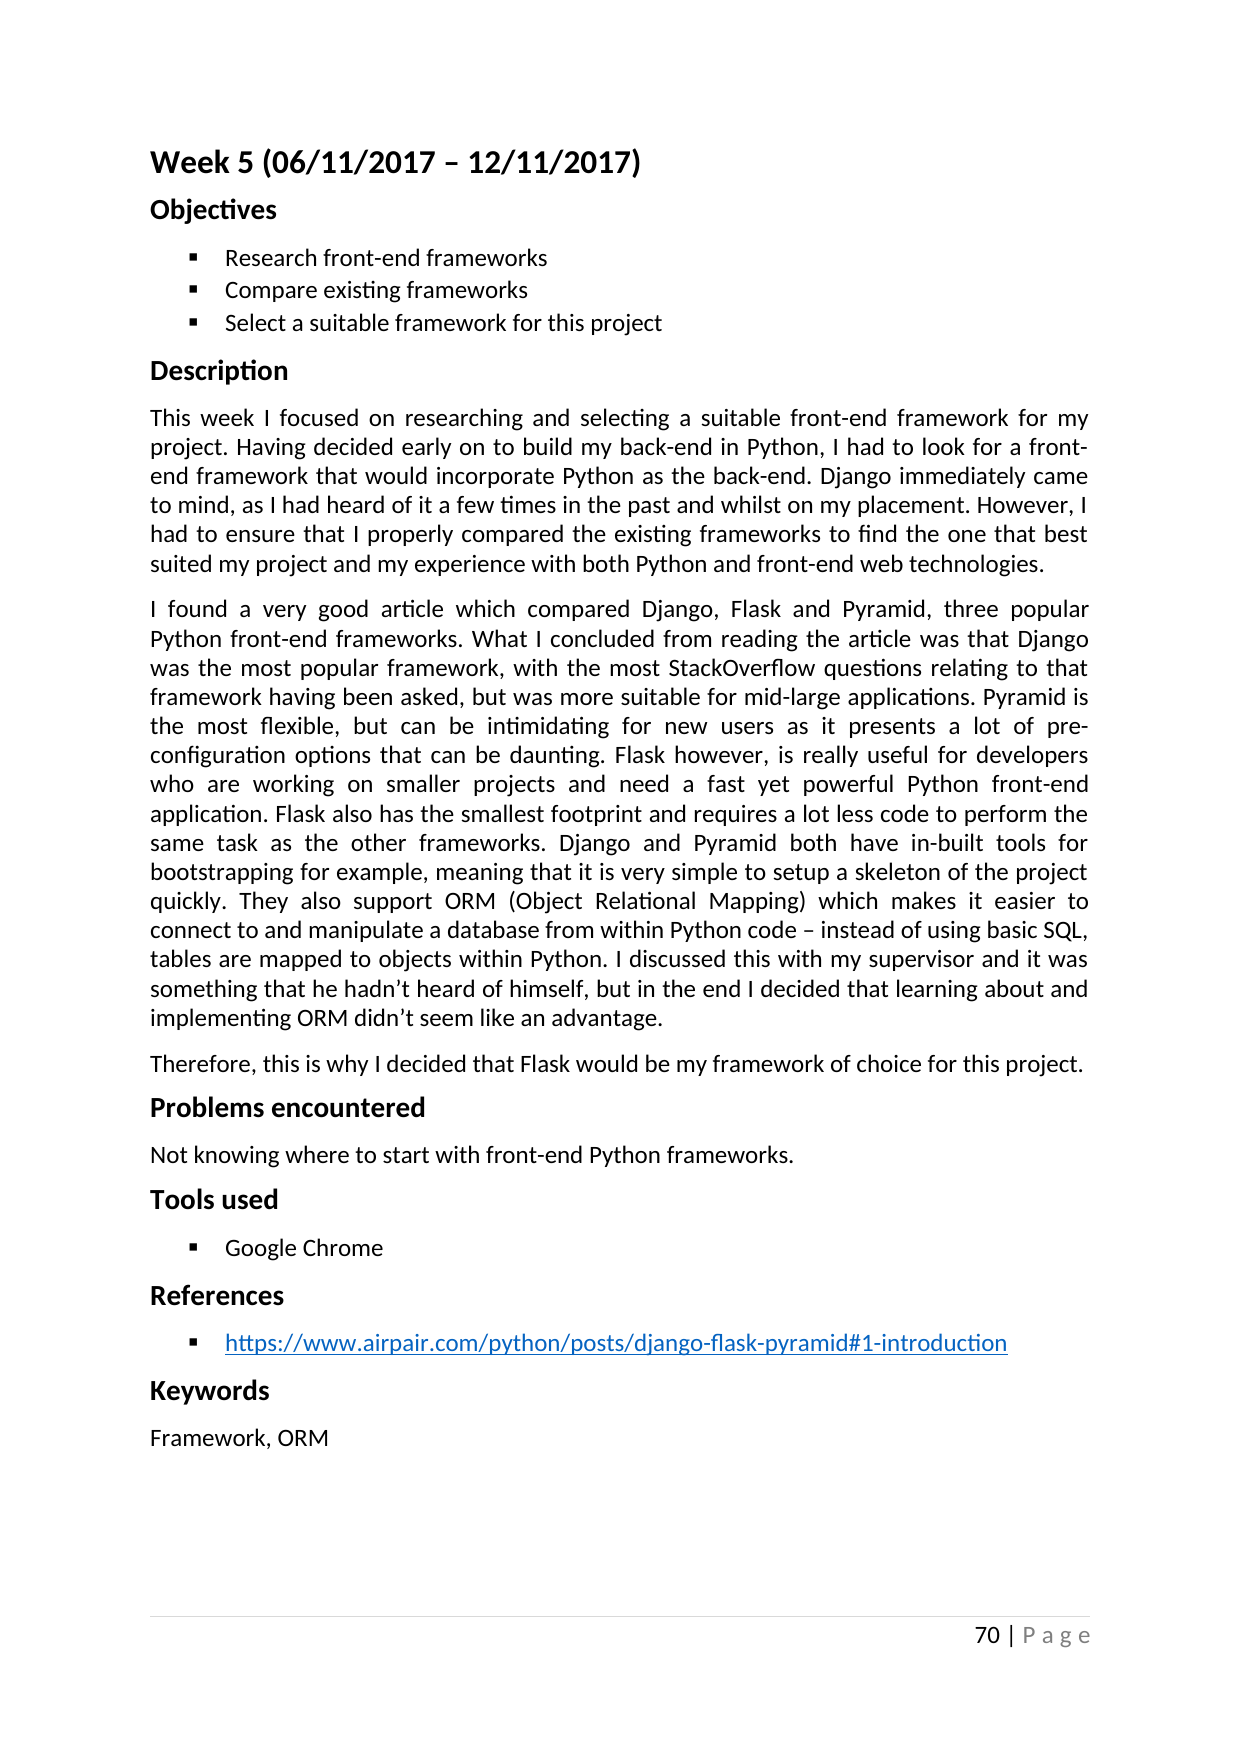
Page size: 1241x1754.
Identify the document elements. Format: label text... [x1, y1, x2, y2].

text Tools used [150, 1186, 1090, 1215]
text Description [150, 357, 1090, 386]
text Not knowing where to start with front-end Python frameworks. [150, 1140, 1090, 1169]
text Framework, ORM [150, 1423, 1090, 1452]
text Week 5 (06/11/2017 – 12/11/2017) [150, 150, 1090, 179]
text Therefore, this is why I decided that Flask would be my framework of choice for this project. [150, 1049, 1090, 1078]
list Compare existing frameworks [187, 274, 1090, 305]
list Google Chrome [187, 1232, 1090, 1263]
list Research front-end frameworks [187, 242, 1090, 272]
text References [150, 1282, 1090, 1311]
list Select a suitable framework for this project [187, 307, 1090, 338]
text Problems encountered [150, 1094, 1090, 1124]
text This week I focused on researching and selecting a suitable front-end framework for my project. Having decided early on to build my back-end in Python, I had to look for a front-end framework that would incorporate Python as the back-end. Django immediately came to mind, as I had heard of it a few times in the past and whilst on my placement. However, I had to ensure that I properly compared the existing frameworks to find the one that best suited my project and my experience with both Python and front-end web technologies. [150, 403, 1090, 578]
text I found a very good article which compared Django, Flask and Pyramid, three popular Python front-end frameworks. What I concluded from reading the article was that Django was the most popular framework, with the most StackOverflow questions relating to that framework having been asked, but was more suitable for mid-large applications. Pyramid is the most flexible, but can be intimidating for new users as it presents a lot of pre-configuration options that can be daunting. Flask however, is really useful for developers who are working on smaller projects and need a fast yet powerful Python front-end application. Flask also has the smallest footprint and requires a lot less code to perform the same task as the other frameworks. Django and Pyramid both have in-built tools for bootstrapping for example, meaning that it is very simple to setup a skeleton of the project quickly. They also support ORM (Object Relational Mapping) which makes it easier to connect to and manipulate a database from within Python code – instead of using basic SQL, tables are mapped to objects within Python. I discussed this with my supervisor and it was something that he hadn’t heard of himself, but in the end I decided that learning about and implementing ORM didn’t seem like an advantage. [150, 594, 1090, 1032]
text Keywords [150, 1377, 1090, 1406]
text Objectives [150, 196, 1090, 225]
list https://www.airpair.com/python/posts/django-flask-pyramid#1-introduction [187, 1327, 1090, 1358]
